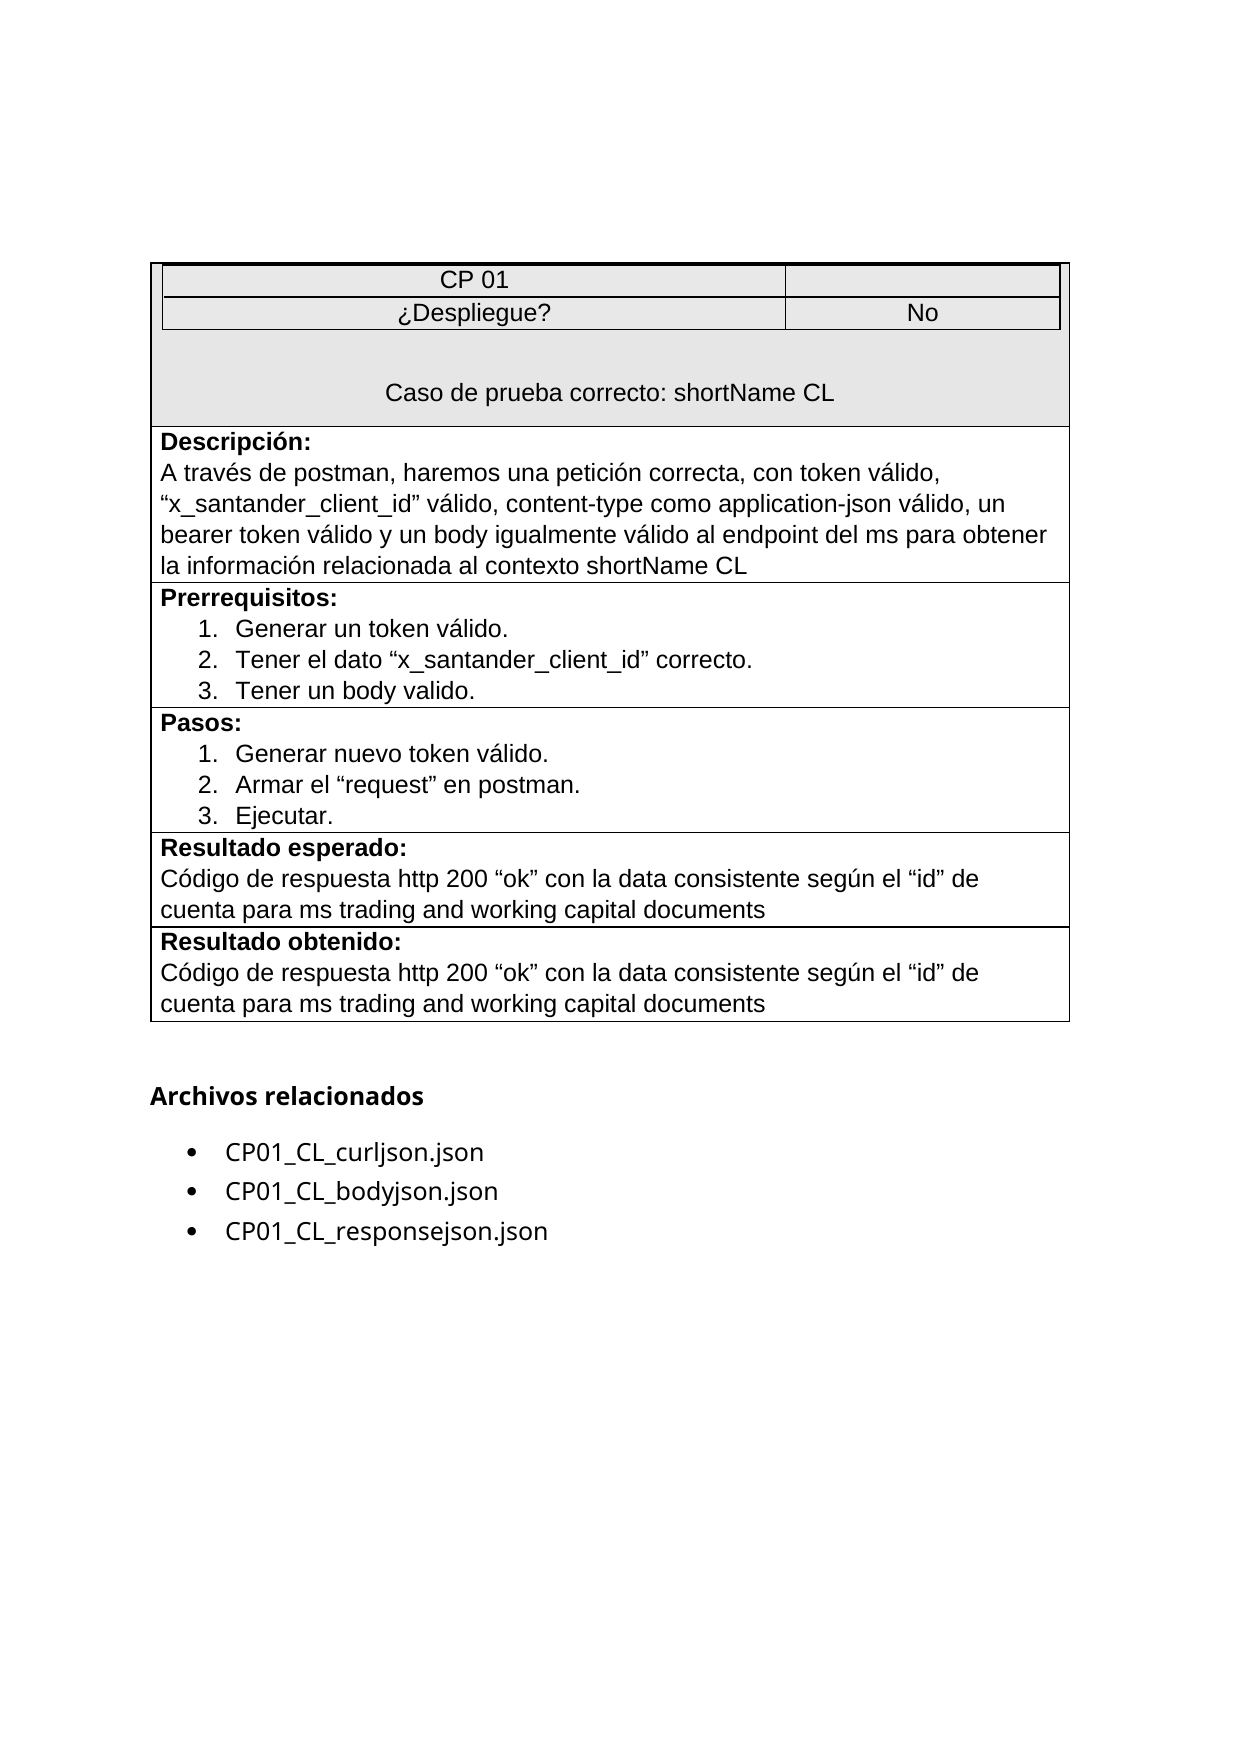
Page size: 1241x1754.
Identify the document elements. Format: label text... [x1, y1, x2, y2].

table_header Caso de prueba correcto: shortName CL [152, 264, 1069, 426]
list CP01_CL_curljson.json [187, 1134, 1090, 1168]
table_cell Descripción: A través de postman, haremos una petición correcta, con token válido, “x_santander_client_id” válido, content-type como application-json válido, un bearer token válido y un body igualmente válido al endpoint del ms para obtener la información relacionada al contexto shortName CL [152, 427, 1069, 582]
list CP01_CL_bodyjson.json [187, 1174, 1090, 1208]
list CP01_CL_responsejson.json [187, 1213, 1090, 1247]
text Archivos relacionados [150, 1078, 1090, 1112]
table_cell Prerrequisitos: Generar un token válido. Tener el dato “x_santander_client_id” correcto. Tener un body valido. [152, 583, 1069, 707]
table_cell Resultado esperado: Código de respuesta http 200 “ok” con la data consistente según el “id” de cuenta para ms trading and working capital documents [152, 833, 1069, 926]
table_cell Pasos: Generar nuevo token válido. Armar el “request” en postman. Ejecutar. [152, 708, 1069, 832]
table_cell Resultado obtenido: Código de respuesta http 200 “ok” con la data consistente según el “id” de cuenta para ms trading and working capital documents [152, 928, 1069, 1021]
